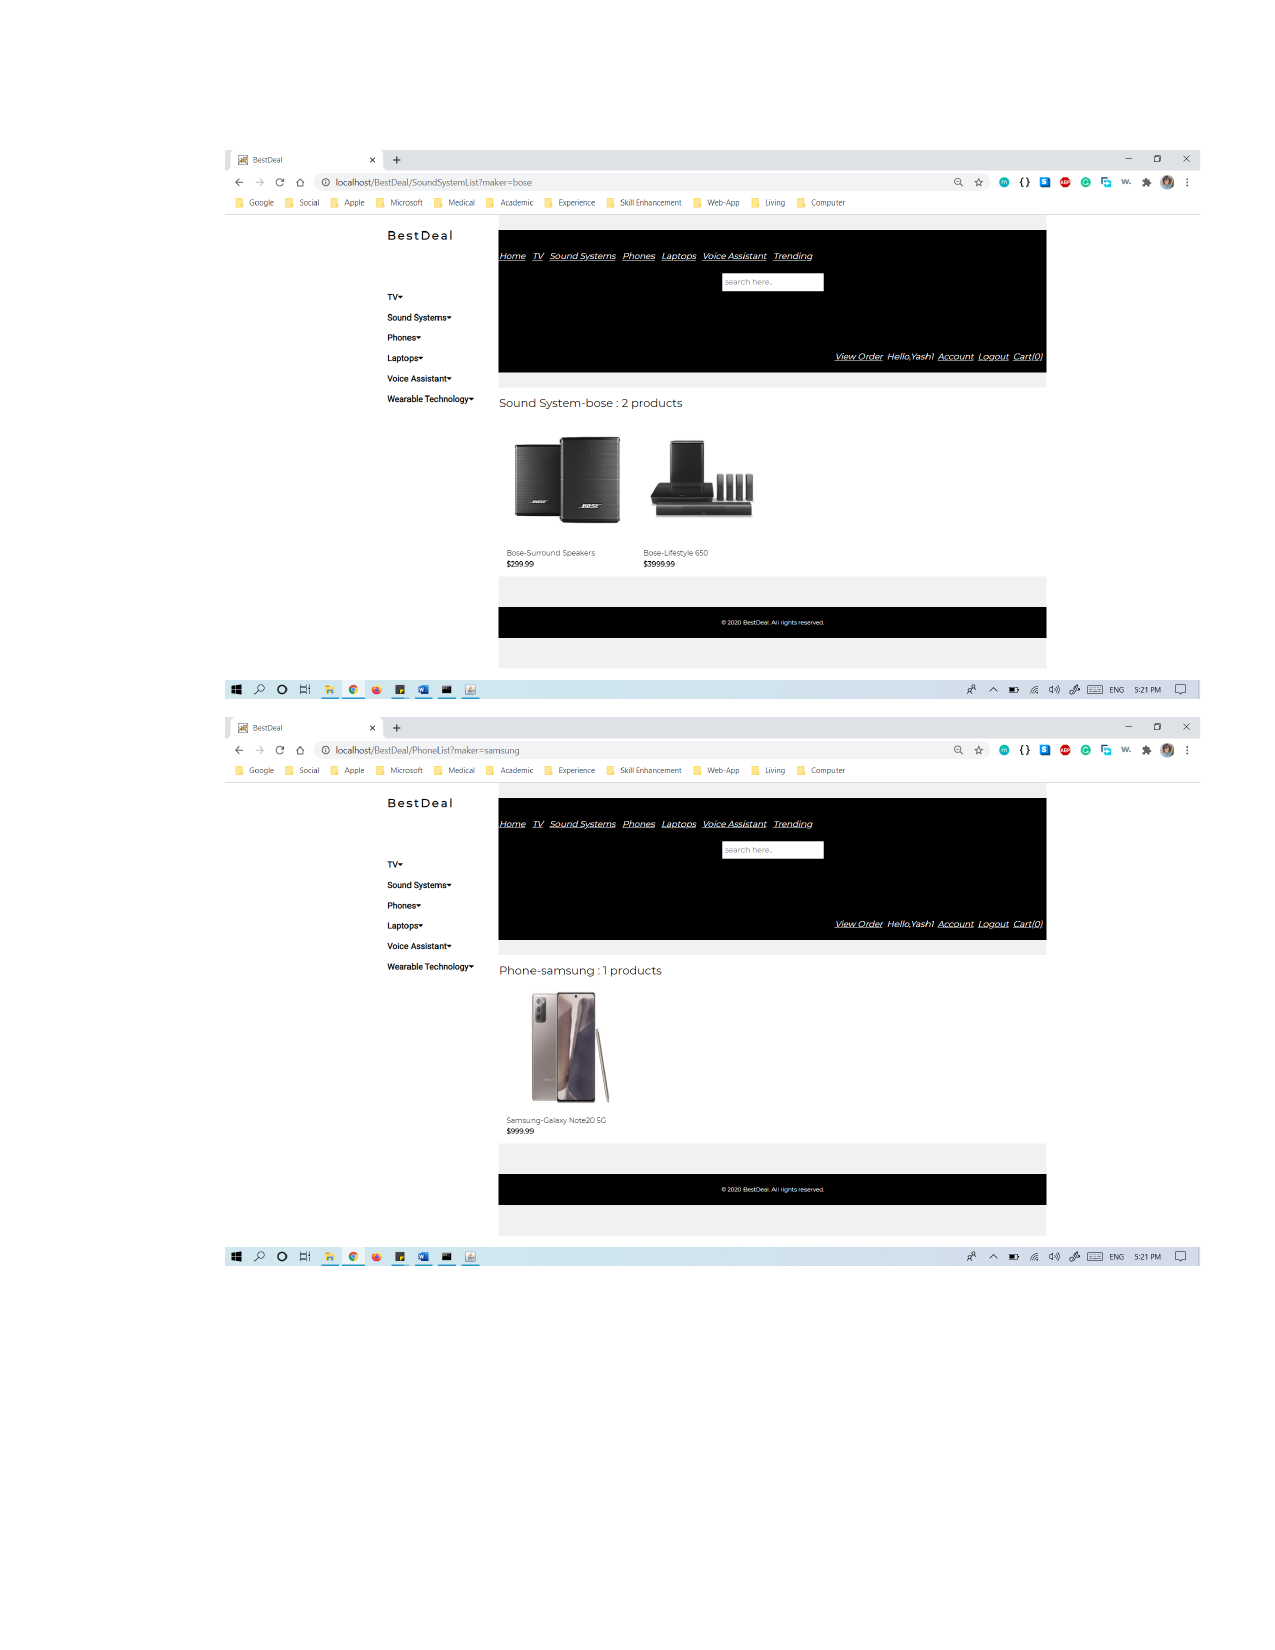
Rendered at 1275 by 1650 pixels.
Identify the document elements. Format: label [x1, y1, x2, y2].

picture [225, 150, 1200, 699]
picture [225, 717, 1200, 1266]
